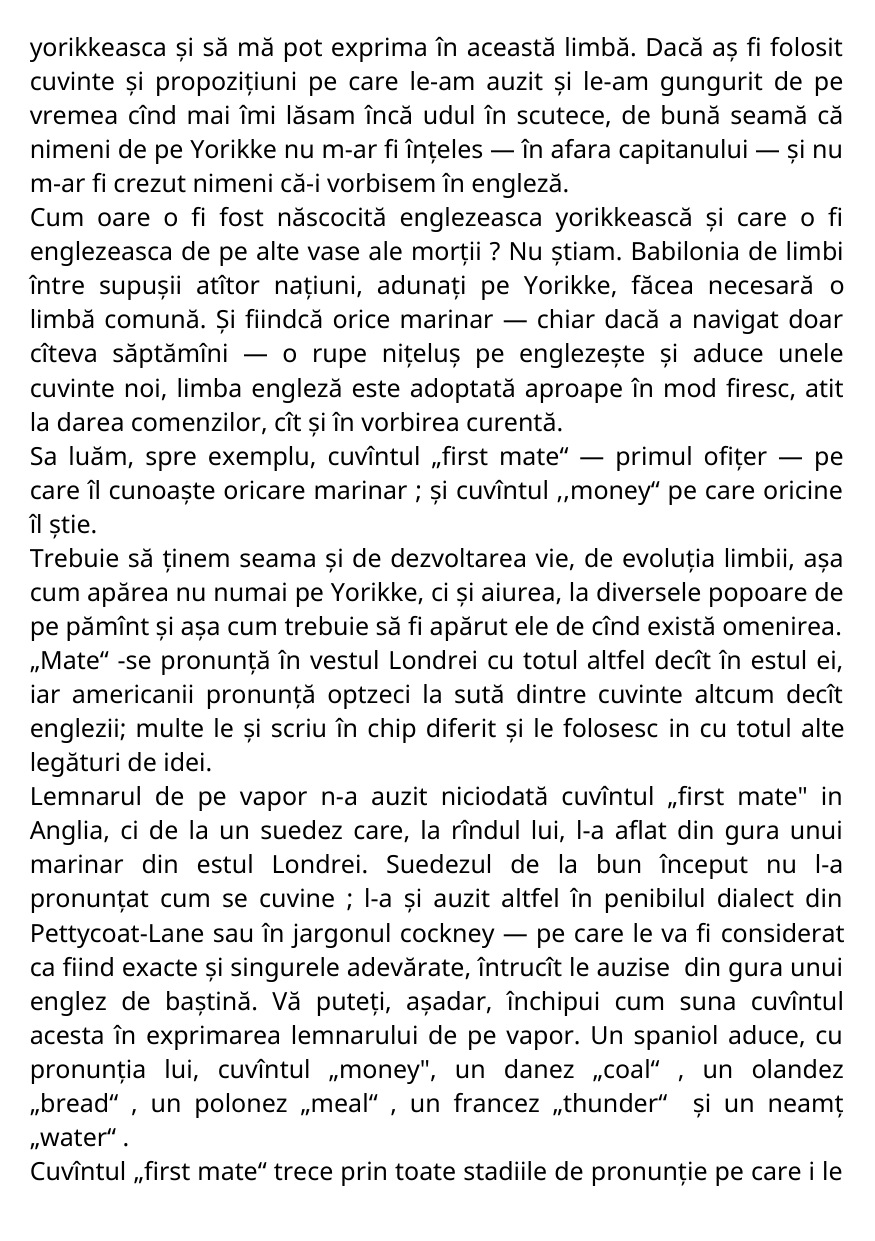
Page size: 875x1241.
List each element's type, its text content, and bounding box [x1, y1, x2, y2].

text Sa luăm, spre exemplu, cuvîntul „first mate“ — primul ofiţer — pe care îl cunoaşte oricare marinar ; şi cuvîntul ,,money“ pe care oricine îl ştie. [29, 438, 844, 541]
text Lemnarul de pe vapor n-a auzit niciodată cuvîntul „first mate" in Anglia, ci de la un suedez care, la rîndul lui, l-a aflat din gura unui marinar din estul Londrei. Suedezul de la bun început nu l-a pronunţat cum se cuvine ; l-a şi auzit altfel în penibilul dialect din Pettycoat-Lane sau în jargonul cockney — pe care le va fi considerat ca fiind exacte şi singurele adevărate, întrucît le auzise din gura unui englez de baştină. Vă puteţi, aşadar, închipui cum suna cuvîntul acesta în exprimarea lemnarului de pe vapor. Un spaniol aduce, cu pronunţia lui, cuvîntul „money", un danez „coal“ , un olandez „bread“ , un polonez „meal“ , un francez „thunder“ şi un neamţ „water“ . [29, 779, 844, 1154]
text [29, 29, 844, 200]
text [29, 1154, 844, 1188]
text „Mate“ -se pronunţă în vestul Londrei cu totul altfel decît în estul ei, iar americanii pronunţă optzeci la sută dintre cuvinte altcum decît englezii; multe le şi scriu în chip diferit şi le folosesc in cu totul alte legături de idei. [29, 643, 844, 779]
text Cum oare o fi fost născocită englezeasca yorikkească şi care o fi englezeasca de pe alte vase ale morţii ? Nu ştiam. Babilonia de limbi între supuşii atîtor naţiuni, adunaţi pe Yorikke, făcea necesară o limbă comună. Şi fiindcă orice marinar — chiar dacă a navigat doar cîteva săptămîni — o rupe niţeluş pe englezeşte şi aduce unele cuvinte noi, limba engleză este adoptată aproape în mod firesc, atit la darea comenzilor, cît şi în vorbirea curentă. [29, 200, 844, 438]
text Trebuie să ţinem seama şi de dezvoltarea vie, de evoluţia limbii, aşa cum apărea nu numai pe Yorikke, ci şi aiurea, la diversele popoare de pe pămînt şi aşa cum trebuie să fi apărut ele de cînd există omenirea. [29, 541, 844, 643]
